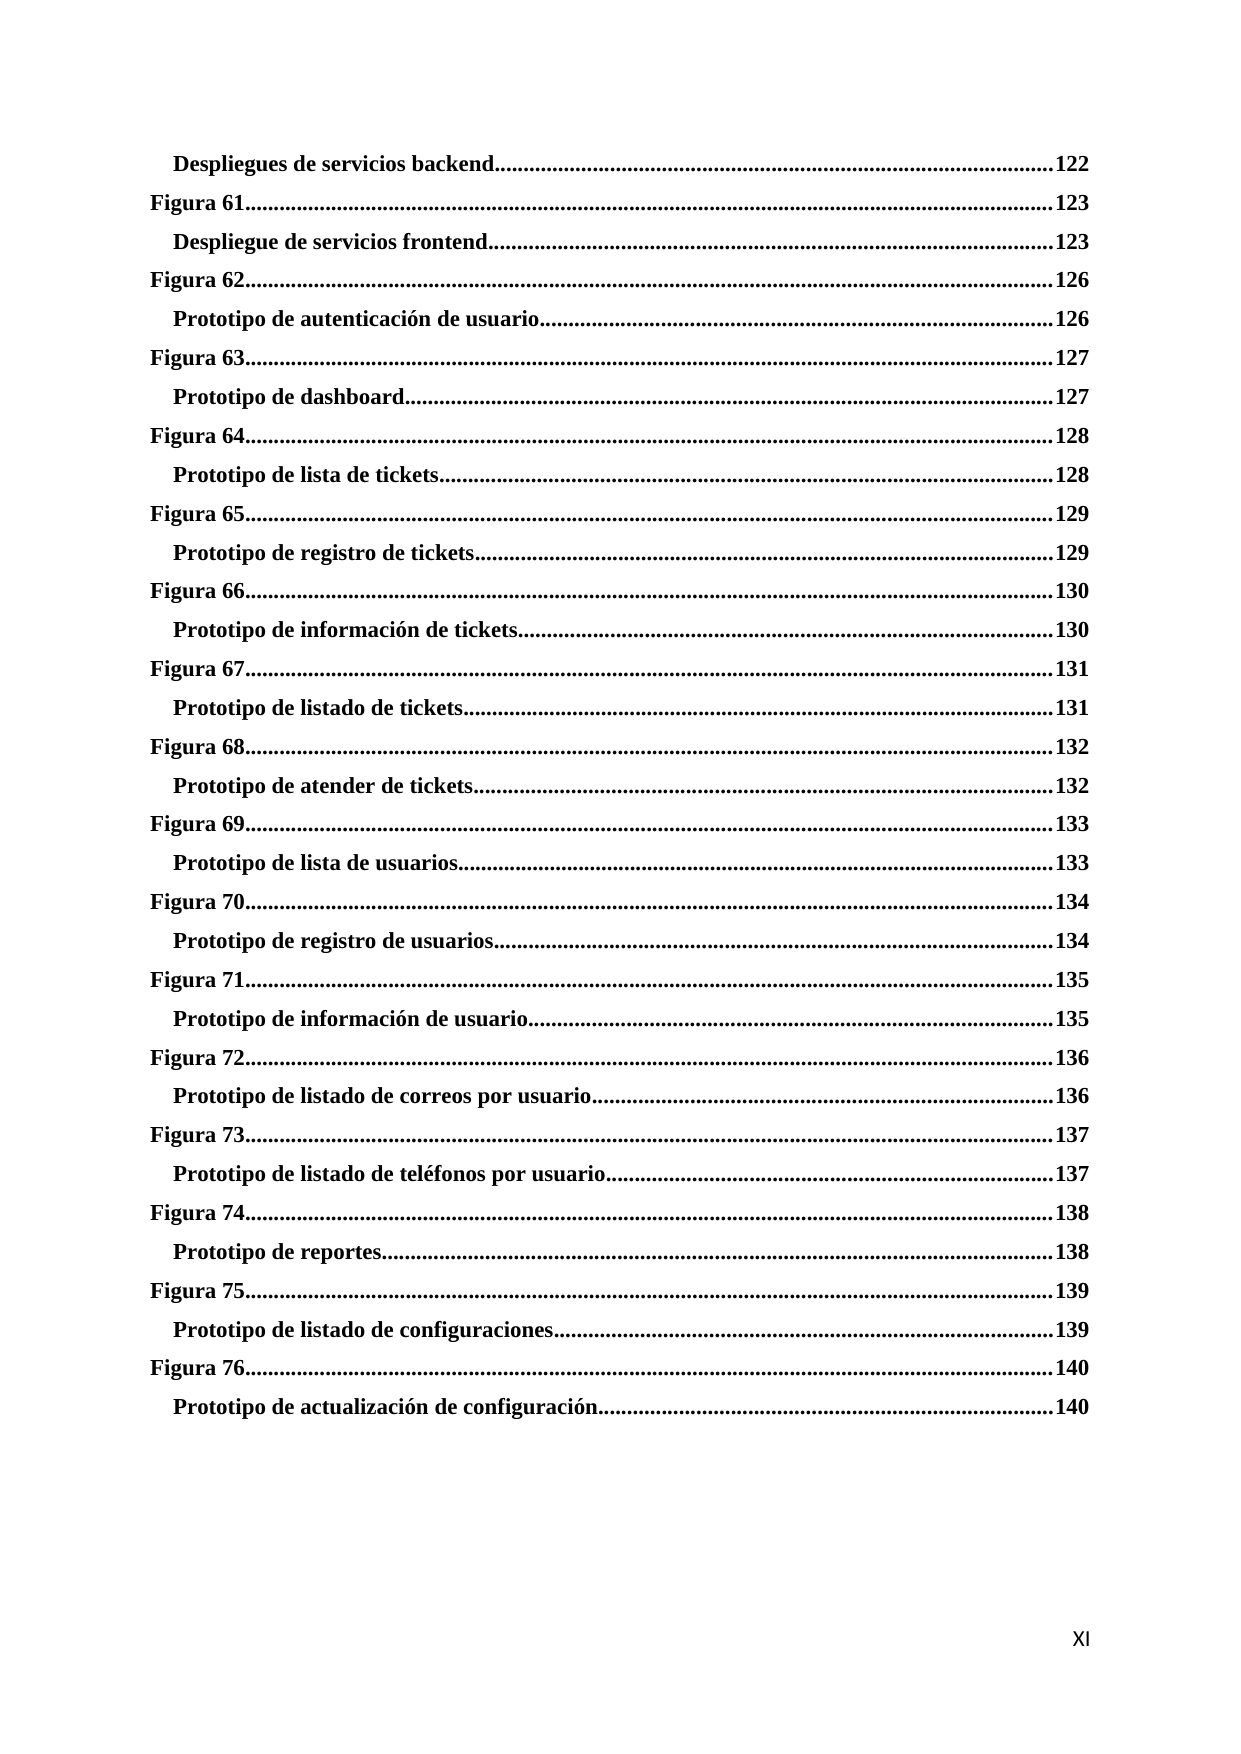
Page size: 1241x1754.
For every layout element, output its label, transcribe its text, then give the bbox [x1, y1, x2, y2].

text Prototipo de lista de tickets 128 [173, 461, 1090, 487]
text Figura 67 131 [150, 655, 1090, 681]
text Figura 66 130 [150, 577, 1090, 604]
text Prototipo de información de tickets 130 [173, 616, 1090, 643]
text Figura 70 134 [150, 888, 1090, 914]
text Prototipo de listado de tickets 131 [173, 694, 1090, 720]
text Figura 69 133 [150, 811, 1090, 837]
text Despliegues de servicios backend 122 [173, 150, 1090, 176]
text Prototipo de listado de configuraciones 139 [173, 1316, 1090, 1342]
text Prototipo de listado de teléfonos por usuario 137 [173, 1160, 1090, 1187]
text Prototipo de registro de usuarios 134 [173, 927, 1090, 953]
text Prototipo de atender de tickets 132 [173, 772, 1090, 798]
text Figura 73 137 [150, 1121, 1090, 1148]
text Figura 64 128 [150, 422, 1090, 448]
text Figura 75 139 [150, 1277, 1090, 1303]
text Prototipo de autenticación de usuario 126 [173, 305, 1090, 332]
text Prototipo de registro de tickets 129 [173, 538, 1090, 565]
text Prototipo de listado de correos por usuario 136 [173, 1082, 1090, 1109]
text Despliegue de servicios frontend 123 [173, 228, 1090, 254]
text Figura 76 140 [150, 1354, 1090, 1381]
text Prototipo de dashboard 127 [173, 383, 1090, 409]
text Figura 63 127 [150, 344, 1090, 371]
text Figura 62 126 [150, 267, 1090, 293]
text Figura 71 135 [150, 966, 1090, 992]
text Prototipo de actualización de configuración 140 [173, 1393, 1090, 1420]
text Figura 72 136 [150, 1044, 1090, 1070]
text Figura 65 129 [150, 500, 1090, 526]
text Figura 74 138 [150, 1199, 1090, 1225]
text Prototipo de lista de usuarios 133 [173, 849, 1090, 876]
text Figura 68 132 [150, 733, 1090, 759]
text Prototipo de información de usuario 135 [173, 1005, 1090, 1031]
text Prototipo de reportes 138 [173, 1238, 1090, 1264]
text Figura 61 123 [150, 189, 1090, 215]
